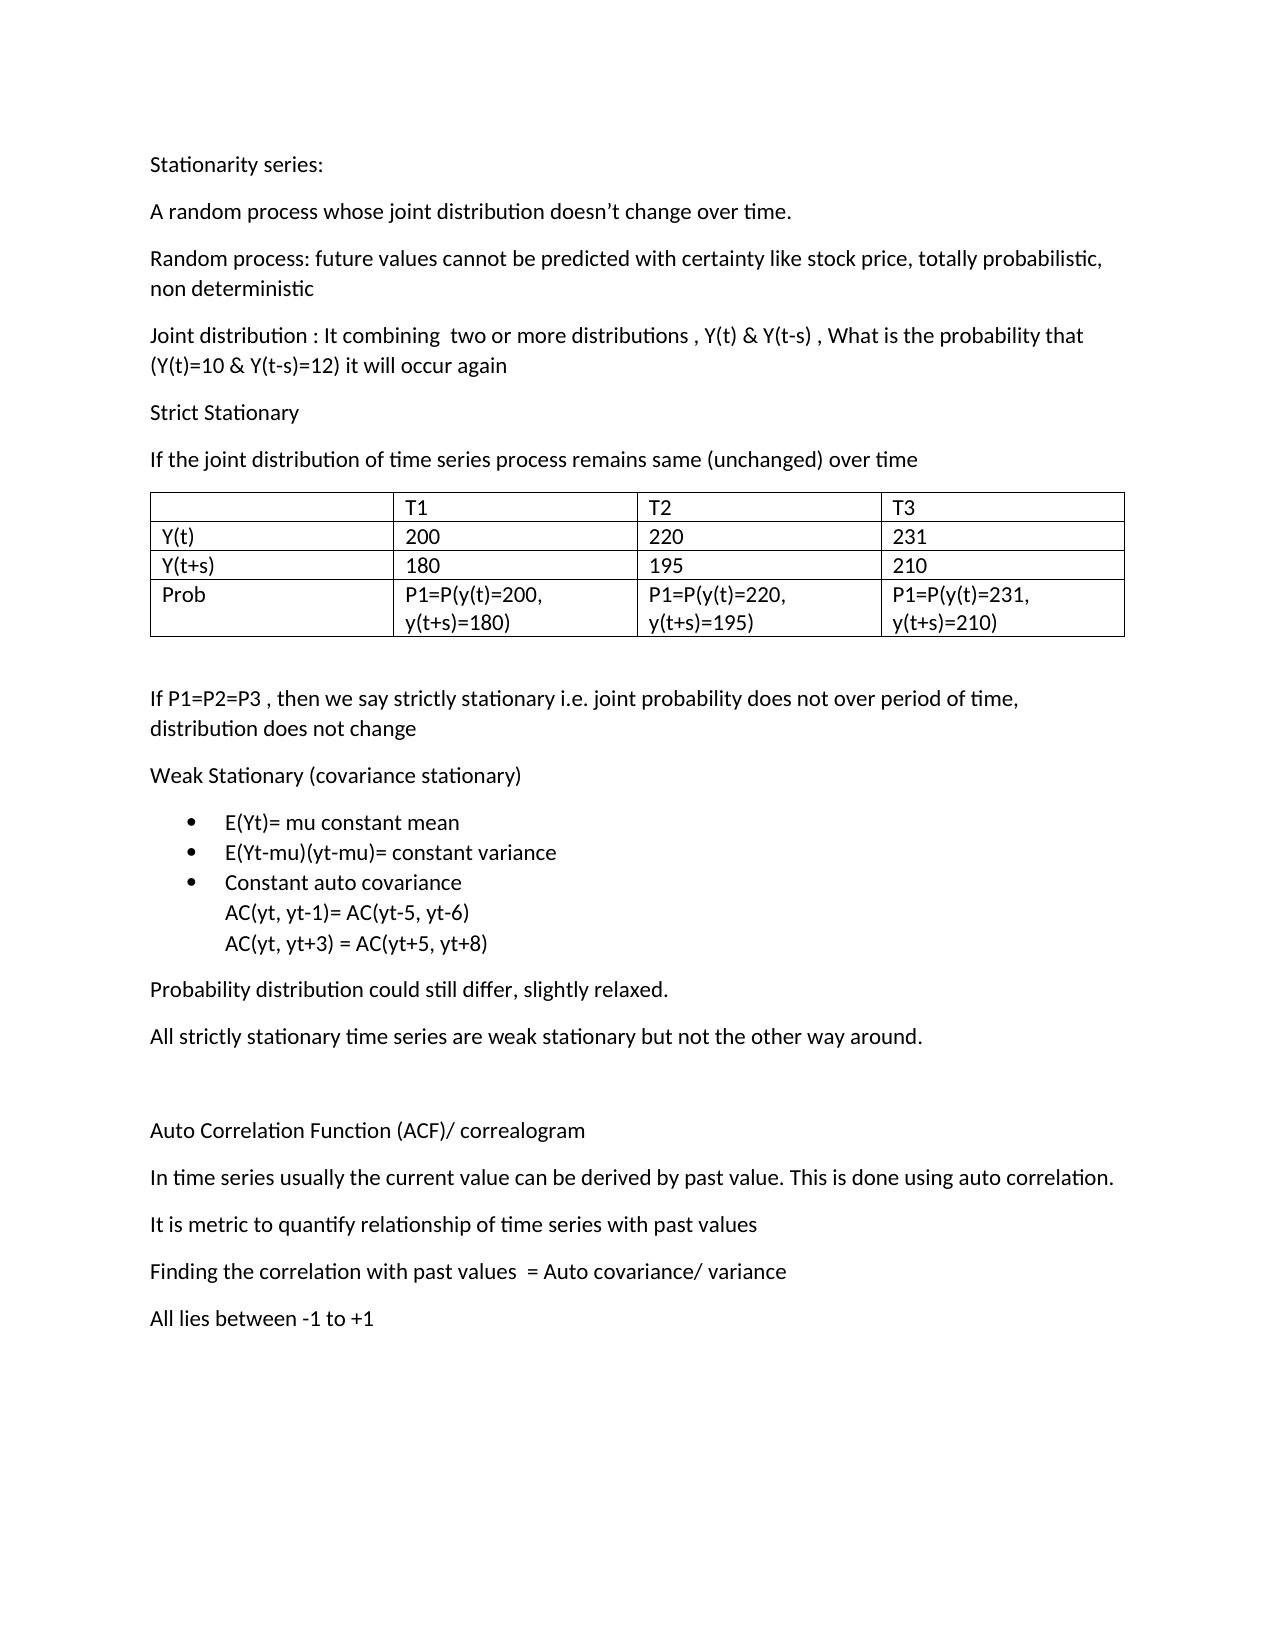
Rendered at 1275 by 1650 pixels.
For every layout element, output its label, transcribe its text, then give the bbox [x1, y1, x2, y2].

text Stationarity series: [150, 150, 1125, 178]
table_cell Y(t+s) [151, 551, 393, 579]
table_cell 195 [638, 551, 881, 579]
table_header T2 [638, 493, 881, 521]
text A random process whose joint distribution doesn’t change over time. [150, 197, 1125, 225]
list E(Yt)= mu constant mean [187, 808, 1125, 836]
text All strictly stationary time series are weak stationary but not the other way around. [150, 1022, 1125, 1050]
text If P1=P2=P3 , then we say strictly stationary i.e. joint probability does not over period of time, distribution does not change [150, 684, 1125, 742]
table_cell P1=P(y(t)=200, y(t+s)=180) [394, 580, 637, 636]
list AC(yt, yt-1)= AC(yt-5, yt-6) [225, 898, 1125, 926]
table_header T3 [882, 493, 1124, 521]
list AC(yt, yt+3) = AC(yt+5, yt+8) [225, 929, 1125, 957]
text Weak Stationary (covariance stationary) [150, 761, 1125, 789]
text It is metric to quantify relationship of time series with past values [150, 1210, 1125, 1238]
text If the joint distribution of time series process remains same (unchanged) over time [150, 445, 1125, 473]
table_cell 200 [394, 522, 637, 550]
text All lies between -1 to +1 [150, 1304, 1125, 1332]
table_cell 231 [882, 522, 1124, 550]
text Strict Stationary [150, 398, 1125, 426]
text Random process: future values cannot be predicted with certainty like stock price, totally probabilistic, non deterministic [150, 244, 1125, 302]
table_cell Y(t) [151, 522, 393, 550]
list Constant auto covariance [187, 868, 1125, 896]
table_header [151, 493, 393, 521]
table_cell 180 [394, 551, 637, 579]
table_header T1 [394, 493, 637, 521]
table_cell Prob [151, 580, 393, 636]
text In time series usually the current value can be derived by past value. This is done using auto correlation. [150, 1163, 1125, 1191]
text Finding the correlation with past values = Auto covariance/ variance [150, 1257, 1125, 1285]
table_cell 220 [638, 522, 881, 550]
text Joint distribution : It combining two or more distributions , Y(t) & Y(t-s) , What is the probability that (Y(t)=10 & Y(t-s)=12) it will occur again [150, 321, 1125, 379]
table_cell P1=P(y(t)=231, y(t+s)=210) [882, 580, 1124, 636]
text Probability distribution could still differ, slightly relaxed. [150, 976, 1125, 1003]
table_cell P1=P(y(t)=220, y(t+s)=195) [638, 580, 881, 636]
table_cell 210 [882, 551, 1124, 579]
text Auto Correlation Function (ACF)/ correalogram [150, 1116, 1125, 1144]
list E(Yt-mu)(yt-mu)= constant variance [187, 838, 1125, 866]
